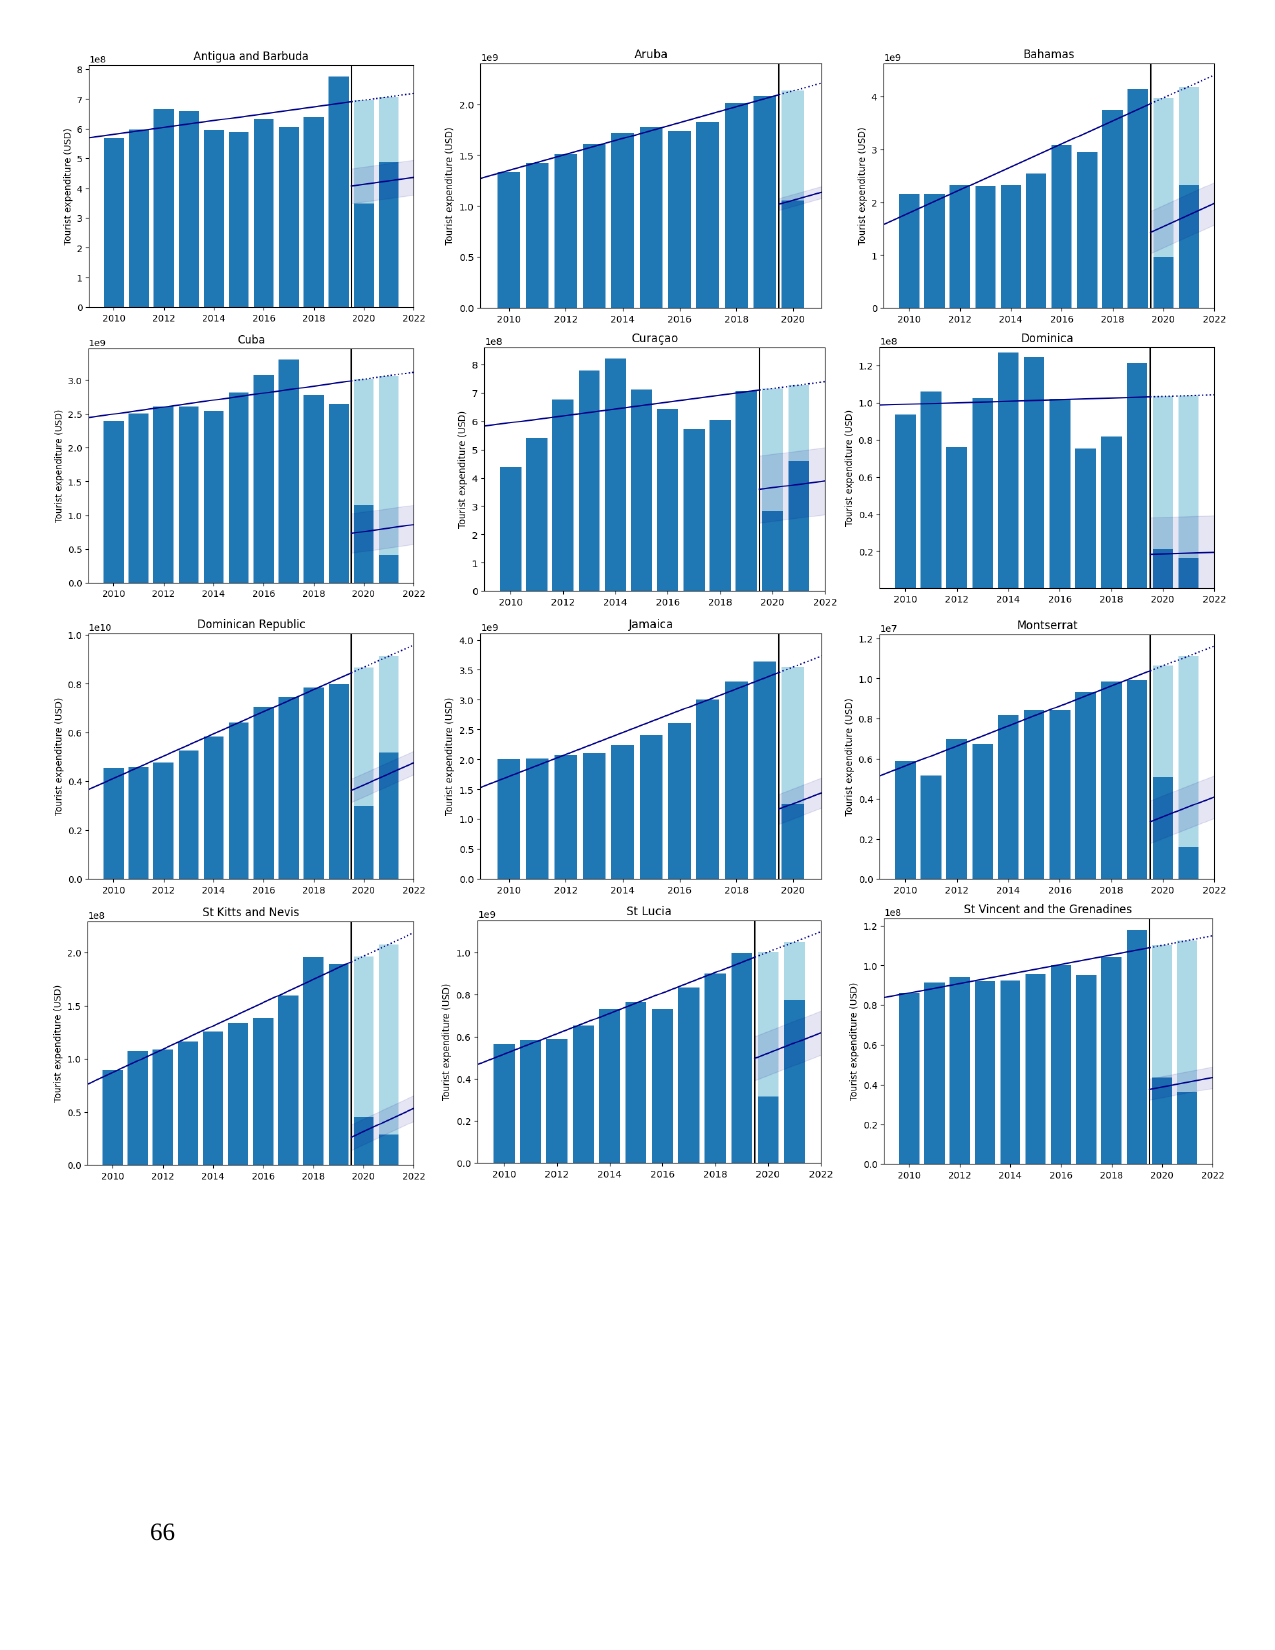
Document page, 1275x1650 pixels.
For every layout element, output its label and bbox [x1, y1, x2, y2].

picture [435, 42, 1232, 1186]
picture [47, 612, 431, 1187]
picture [48, 44, 431, 604]
